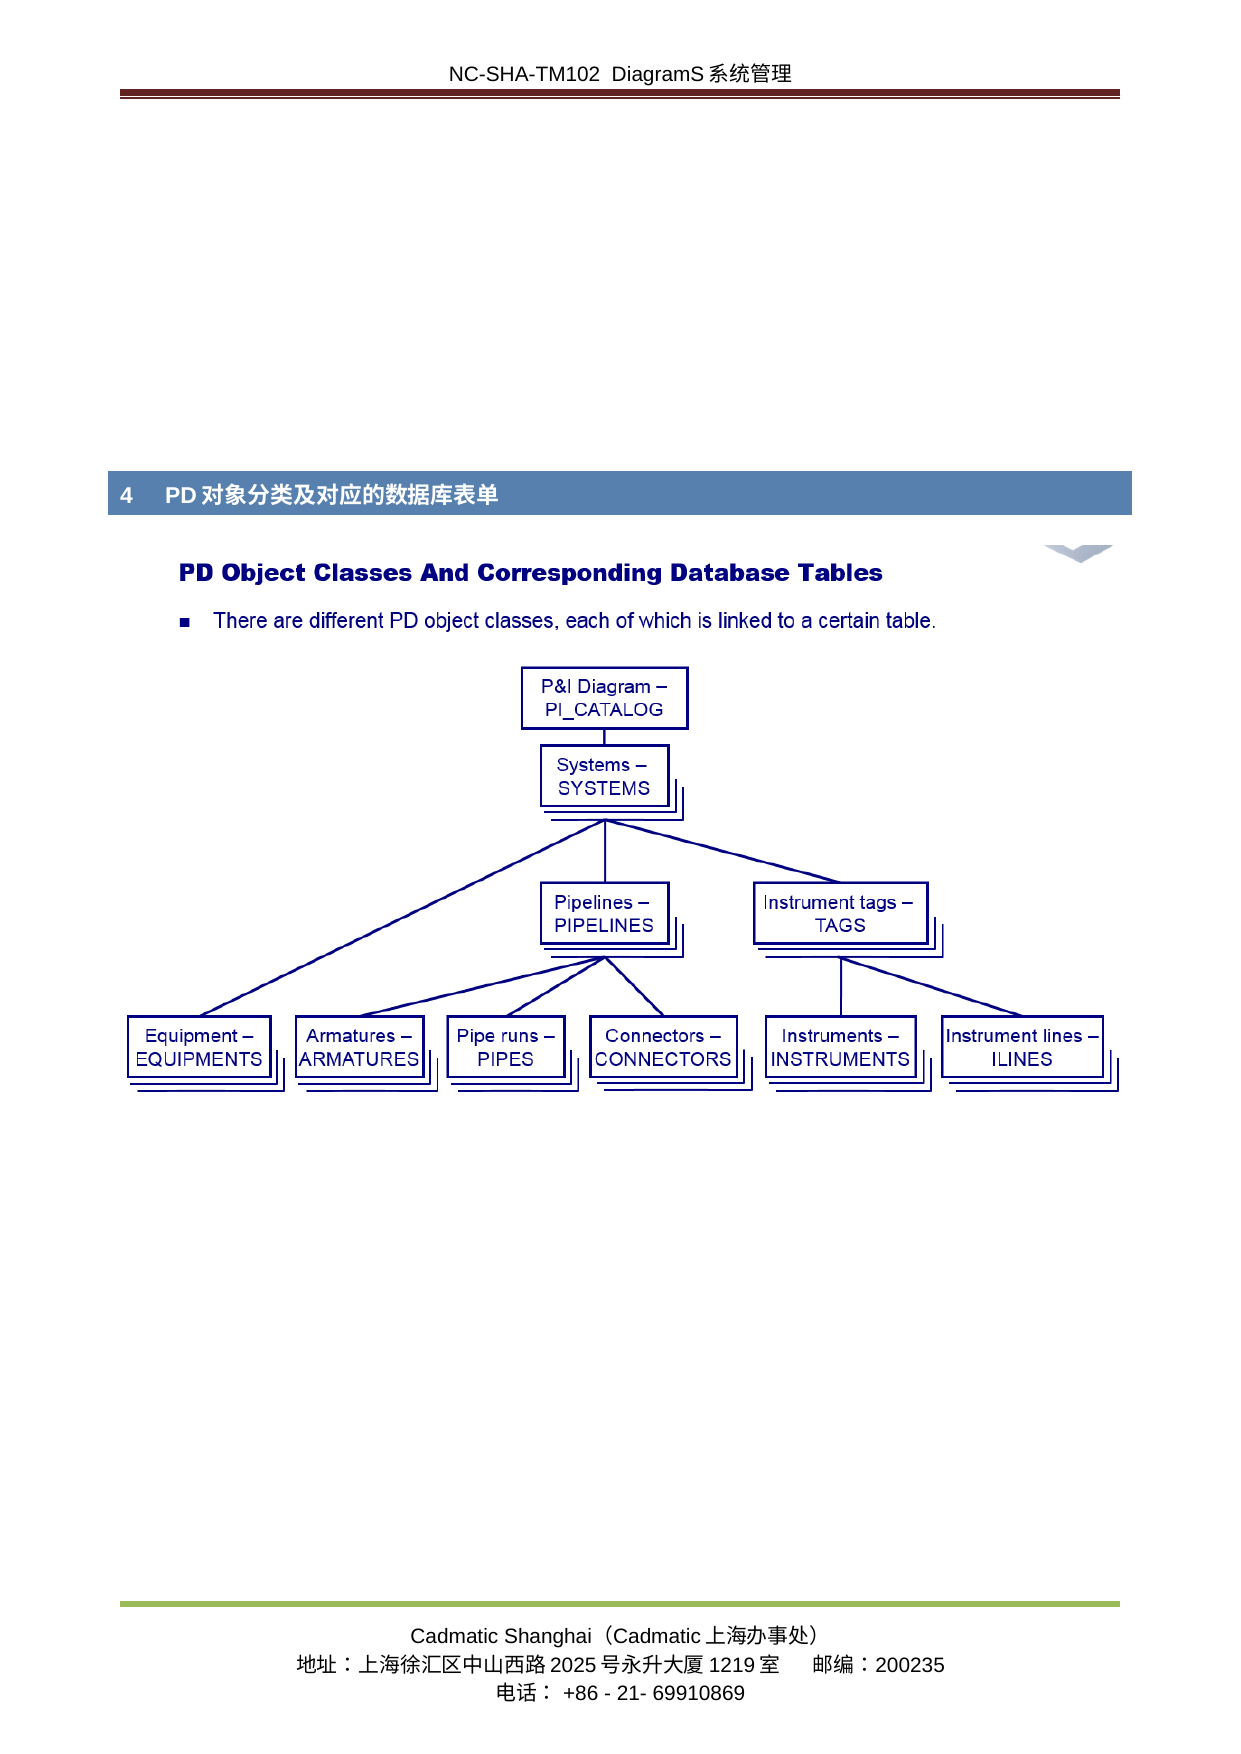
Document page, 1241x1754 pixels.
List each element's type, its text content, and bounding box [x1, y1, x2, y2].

picture [120, 545, 1121, 1096]
subtitle PD对象分类及对应的数据库表单 [112, 475, 1129, 512]
